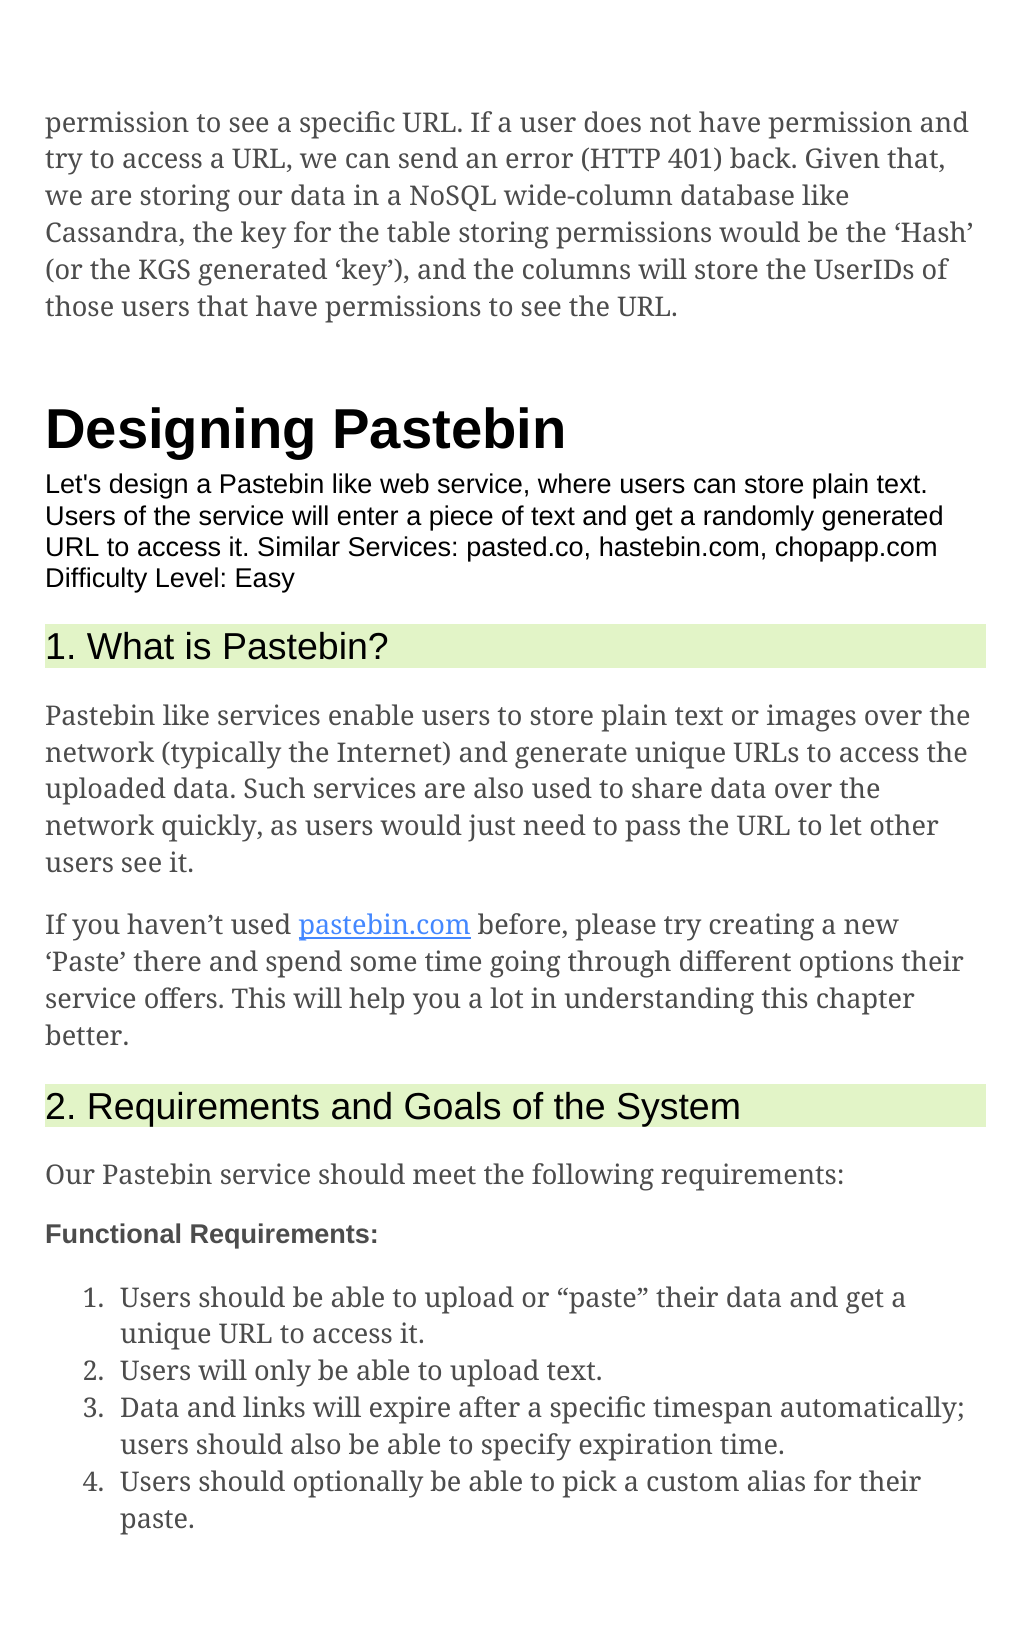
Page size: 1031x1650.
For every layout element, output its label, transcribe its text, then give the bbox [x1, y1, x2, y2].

list Data and links will expire after a specific timespan automatically; users should also be able to specify expiration time. [82, 1389, 986, 1462]
text Let's design a Pastebin like web service, where users can store plain text. Users of the service will enter a piece of text and get a randomly generated URL to access it. Similar Services: pasted.co, hastebin.com, chopapp.com Difficulty Level: Easy [45, 468, 986, 593]
text If you haven’t used pastebin.com before, please try creating a new ‘Paste’ there and spend some time going through different options their service offers. This will help you a lot in understanding this chapter better. [45, 906, 986, 1053]
list Users should optionally be able to pick a custom alias for their paste. [82, 1462, 986, 1536]
subtitle 1. What is Pastebin? [45, 624, 986, 668]
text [45, 103, 986, 324]
text Functional Requirements: [45, 1218, 986, 1249]
list Users will only be able to upload text. [82, 1352, 986, 1389]
text Our Pastebin service should meet the following requirements: [45, 1156, 986, 1193]
subtitle 2. Requirements and Goals of the System [45, 1084, 986, 1127]
subtitle Designing Pastebin [45, 396, 986, 461]
list Users should be able to upload or “paste” their data and get a unique URL to access it. [82, 1278, 986, 1352]
text Pastebin like services enable users to store plain text or images over the network (typically the Internet) and generate unique URLs to access the uploaded data. Such services are also used to share data over the network quickly, as users would just need to pass the URL to let other users see it. [45, 696, 986, 881]
